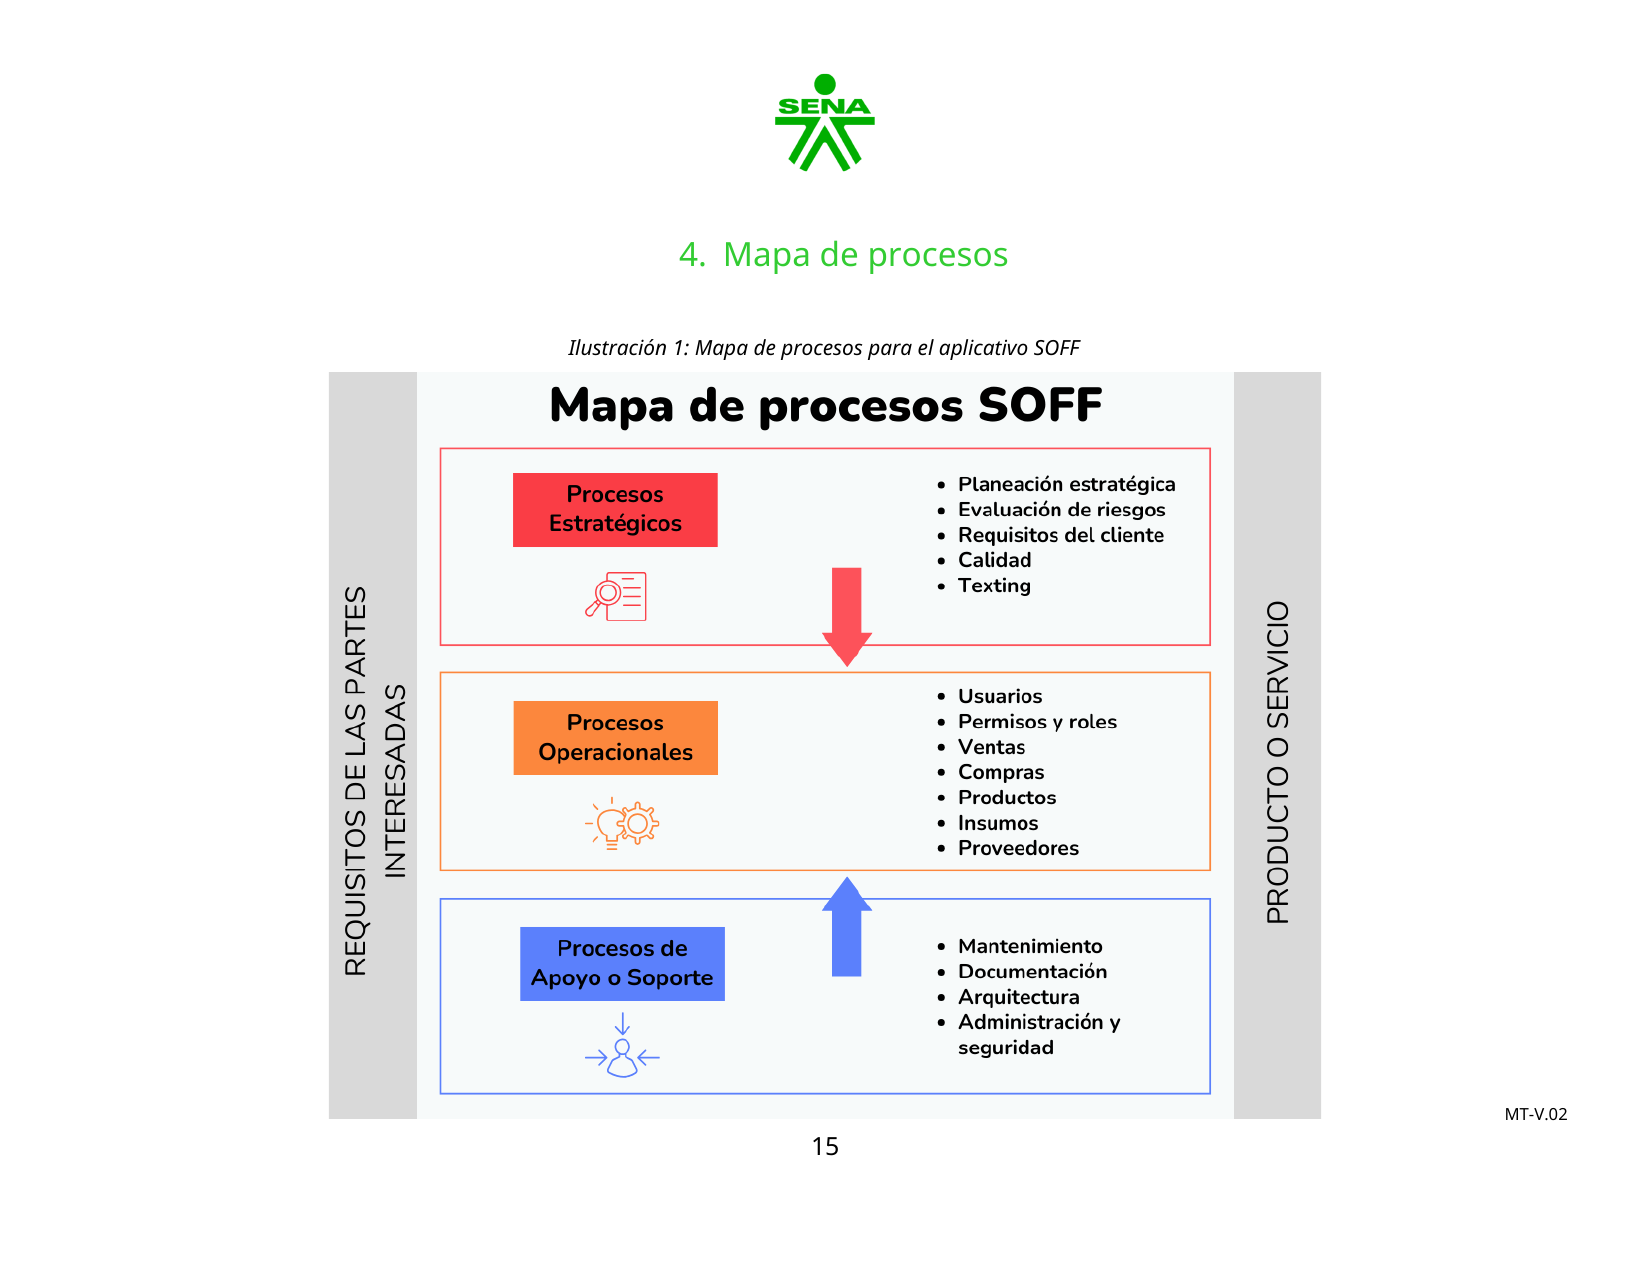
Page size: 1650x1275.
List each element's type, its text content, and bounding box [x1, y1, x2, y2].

picture [775, 73, 875, 172]
subtitle Mapa de procesos [185, 230, 1502, 276]
text Ilustración 1: Mapa de procesos para el aplicativo SOFF [148, 333, 1502, 361]
picture [328, 372, 1322, 1119]
